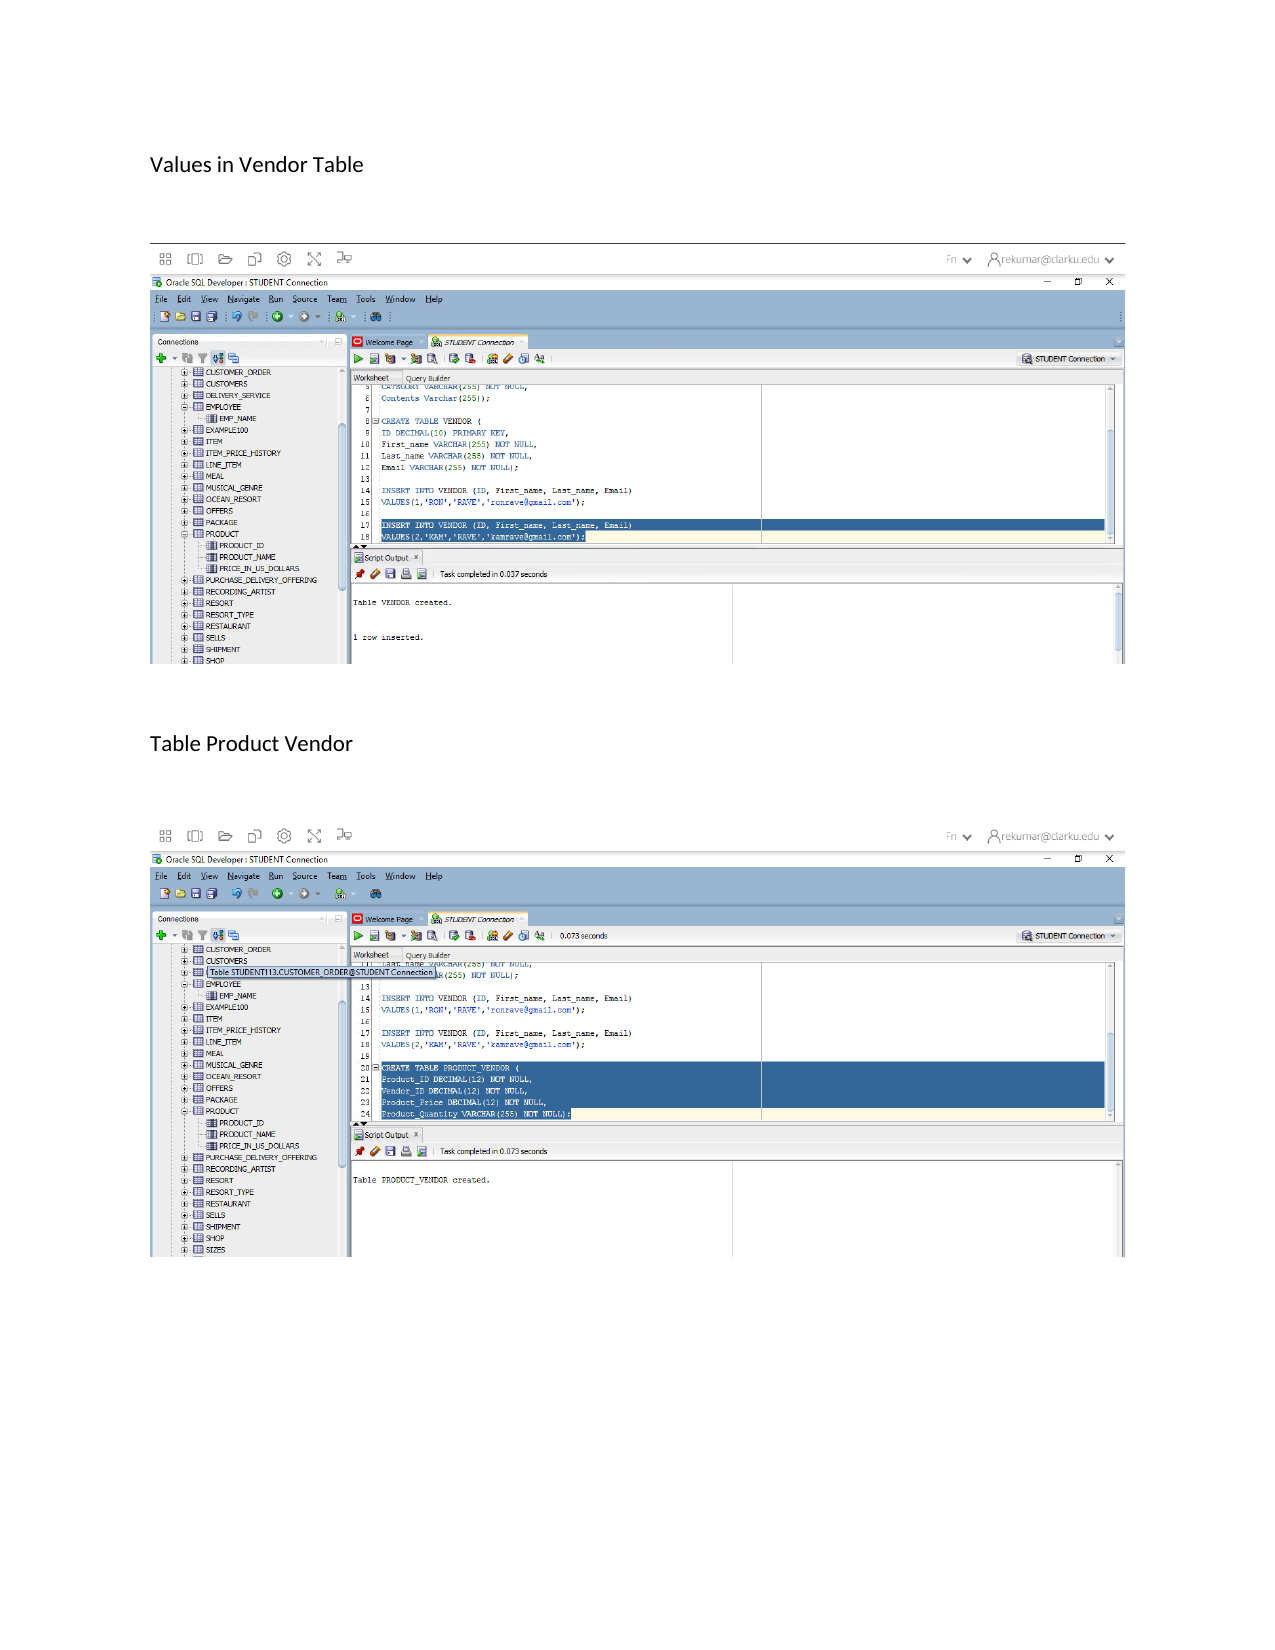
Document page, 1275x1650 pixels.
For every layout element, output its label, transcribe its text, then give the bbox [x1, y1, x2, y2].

text Table Product Vendor [150, 729, 1125, 757]
text Values in Vendor Table [150, 150, 1125, 178]
picture [150, 243, 1125, 664]
picture [150, 823, 1125, 1257]
